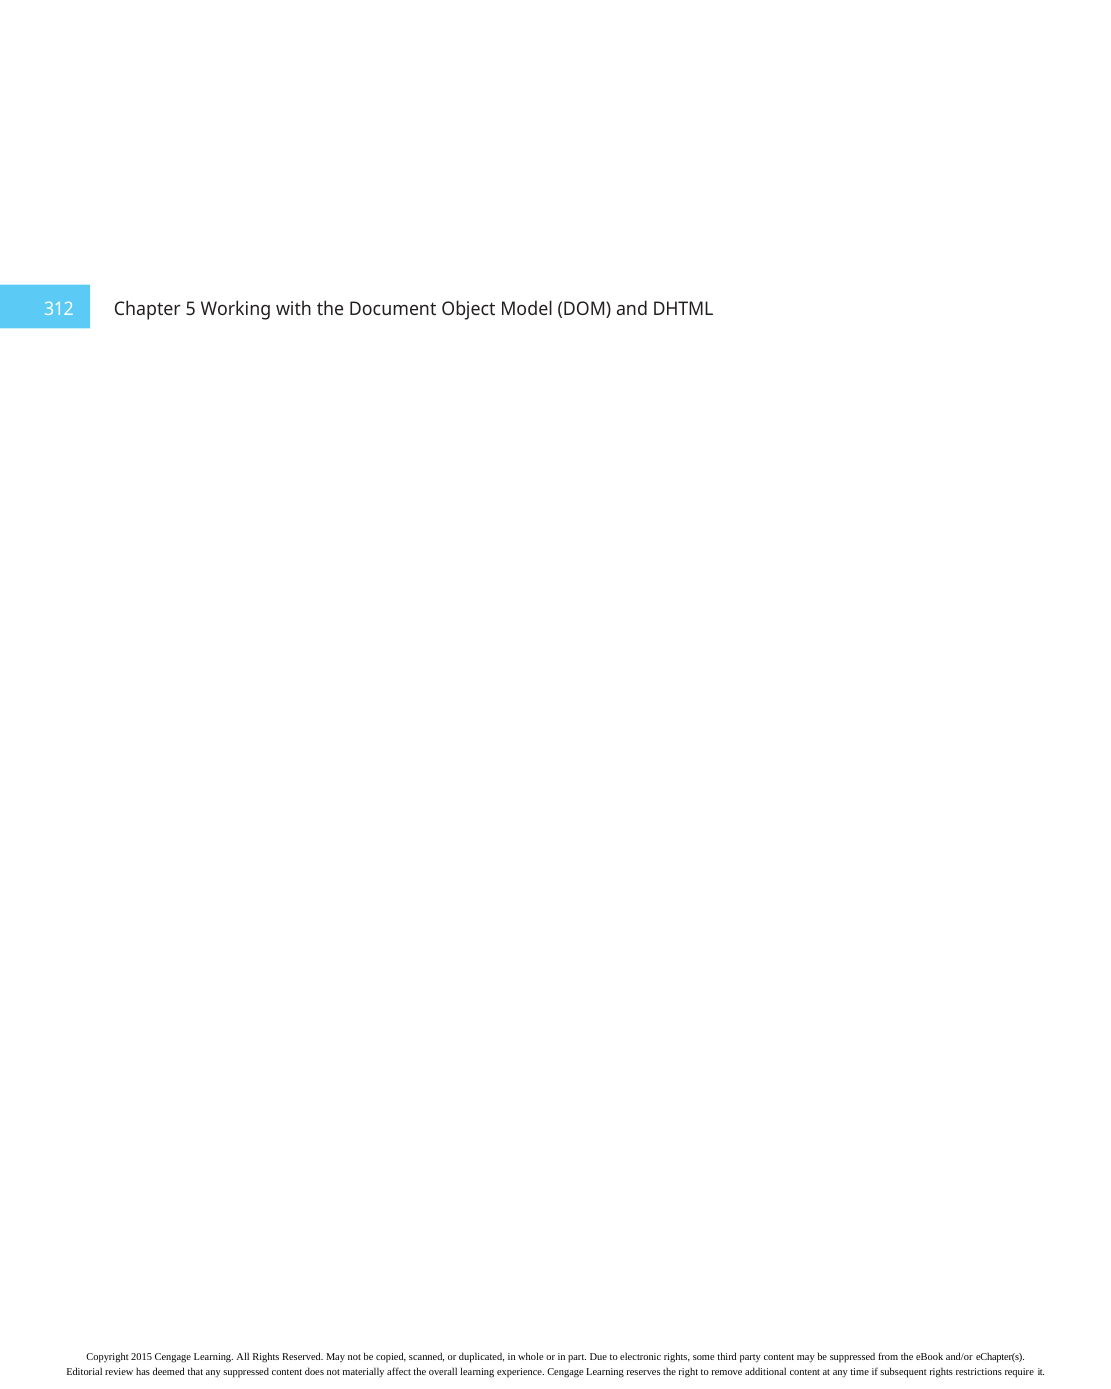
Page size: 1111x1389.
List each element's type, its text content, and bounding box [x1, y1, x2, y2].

text Chapter 5 Working with the Document Object Model (DOM) and DHTML [114, 295, 1110, 321]
